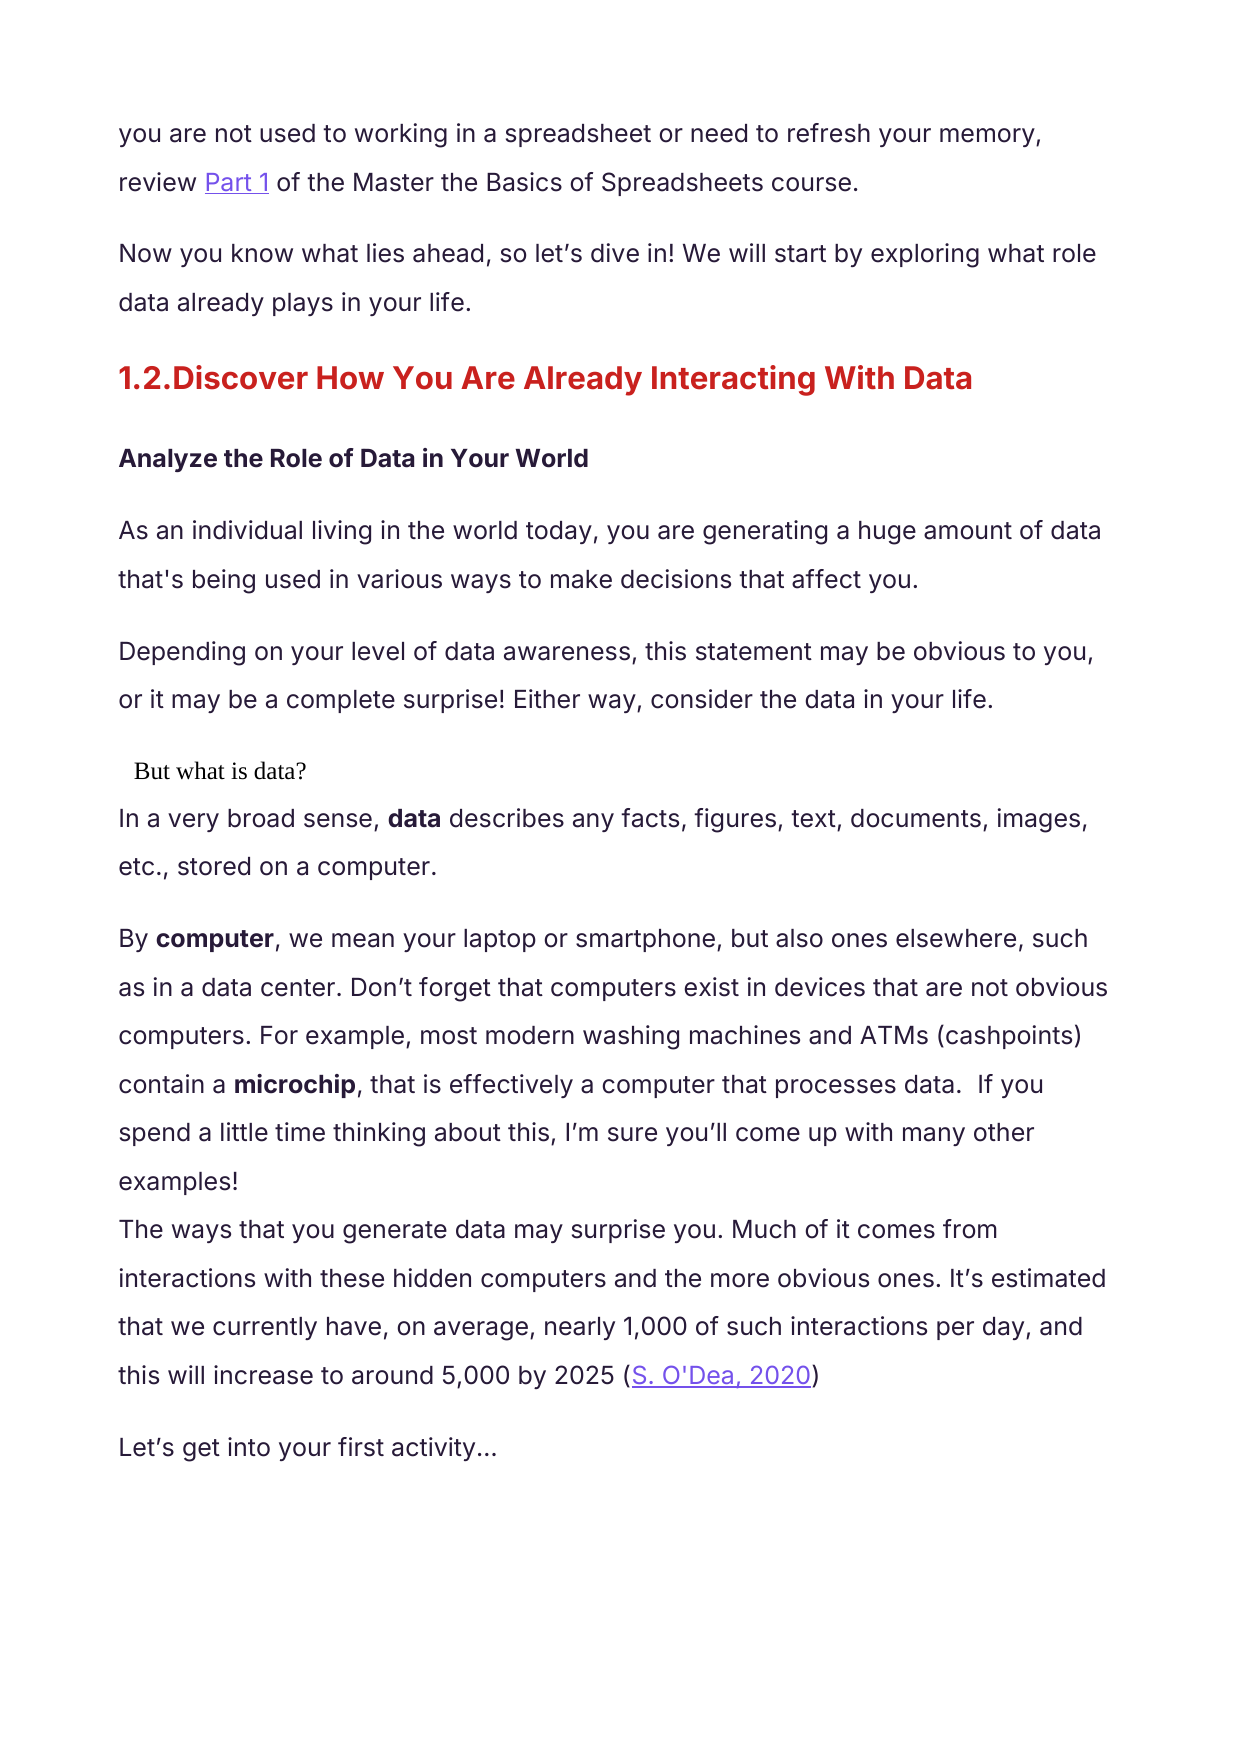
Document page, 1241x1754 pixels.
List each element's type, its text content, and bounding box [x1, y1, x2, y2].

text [118, 118, 1122, 197]
text But what is data? [134, 756, 1122, 785]
subtitle Analyze the Role of Data in Your World [118, 443, 1122, 474]
text The ways that you generate data may surprise you. Much of it comes from interactions with these hidden computers and the more obvious ones. It’s estimated that we currently have, on average, nearly 1,000 of such interactions per day, and this will increase to around 5,000 by 2025 (S. O'Dea, 2020) [118, 1214, 1122, 1390]
text Depending on your level of data awareness, this statement may be obvious to you, or it may be a complete surprise! Either way, consider the data in your life. [118, 636, 1122, 715]
text By computer, we mean your laptop or smartphone, but also ones elsewhere, such as in a data center. Don’t forget that computers exist in devices that are not obvious computers. For example, most modern washing machines and ATMs (cashpoints) contain a microchip, that is effectively a computer that processes data. If you spend a little time thinking about this, I’m sure you’ll come up with many other examples! [118, 923, 1122, 1196]
text Let’s get into your first activity… [118, 1432, 1122, 1462]
subtitle 1.2.Discover How You Are Already Interacting With Data [118, 359, 1122, 397]
text As an individual living in the world today, you are generating a huge amount of data that's being used in various ways to make decisions that affect you. [118, 515, 1122, 594]
text In a very broad sense, data describes any facts, figures, text, documents, images, etc., stored on a computer. [118, 803, 1122, 881]
text Now you know what lies ahead, so let’s dive in! We will start by exploring what role data already plays in your life. [118, 239, 1122, 317]
